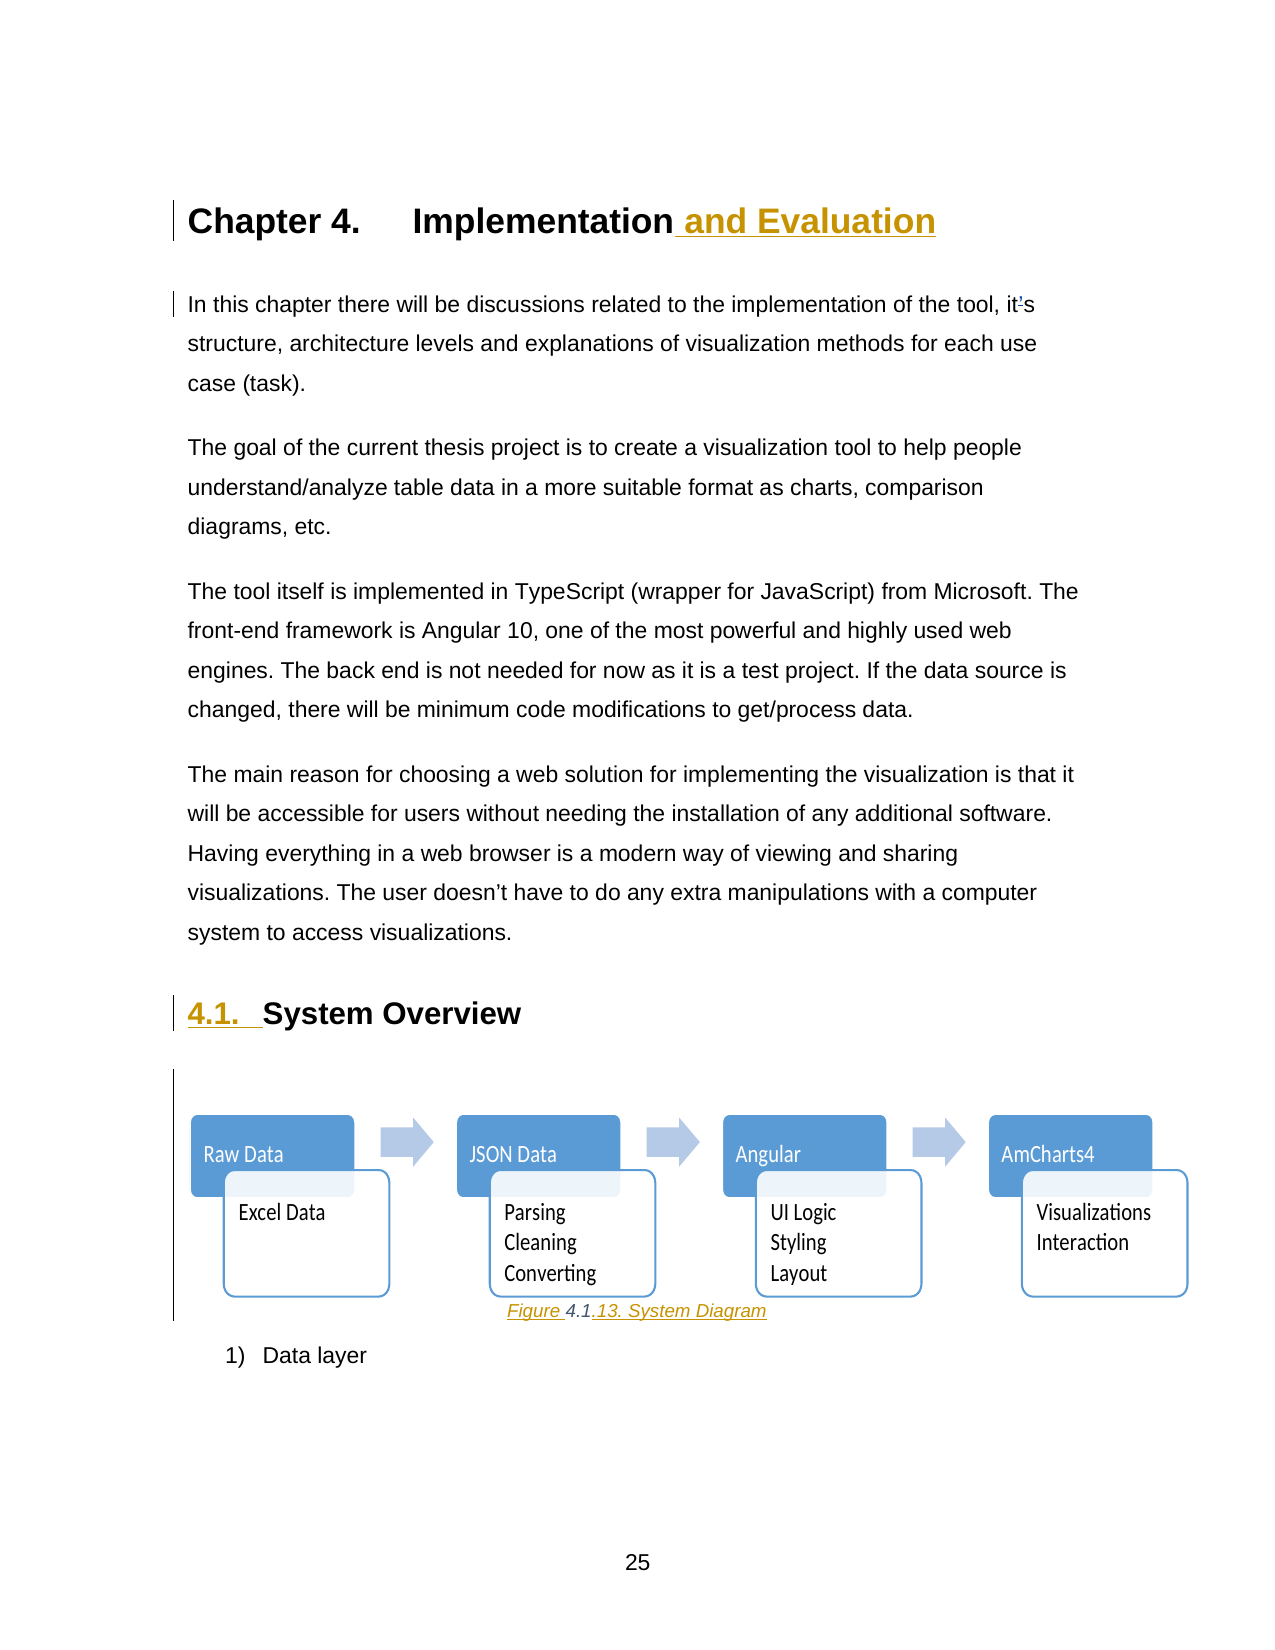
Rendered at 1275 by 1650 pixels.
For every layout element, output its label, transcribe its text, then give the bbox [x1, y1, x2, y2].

subtitle Implementation [187, 200, 1087, 241]
text In this chapter there will be discussions related to the implementation of the tool, its structure, architecture levels and explanations of visualization methods for each use case (task). [187, 291, 1087, 396]
text The tool itself is implemented in TypeScript (wrapper for JavaScript) from Microsoft. The front-end framework is Angular 10, one of the most powerful and highly used web engines. The back end is not needed for now as it is a test project. If the data source is changed, there will be minimum code modifications to get/process data. [187, 578, 1087, 722]
text The goal of the current thesis project is to create a visualization tool to help people understand/analyze table data in a more suitable format as charts, comparison diagrams, etc. [187, 434, 1087, 539]
list Data layer [225, 1342, 1087, 1368]
text The main reason for choosing a web solution for implementing the visualization is that it will be accessible for users without needing the installation of any additional software. Having everything in a web browser is a modern way of viewing and sharing visualizations. The user doesn’t have to do any extra manipulations with a computer system to access visualizations. [187, 761, 1087, 945]
subtitle System Overview [187, 995, 1087, 1031]
text 4.1 [187, 1069, 1087, 1321]
